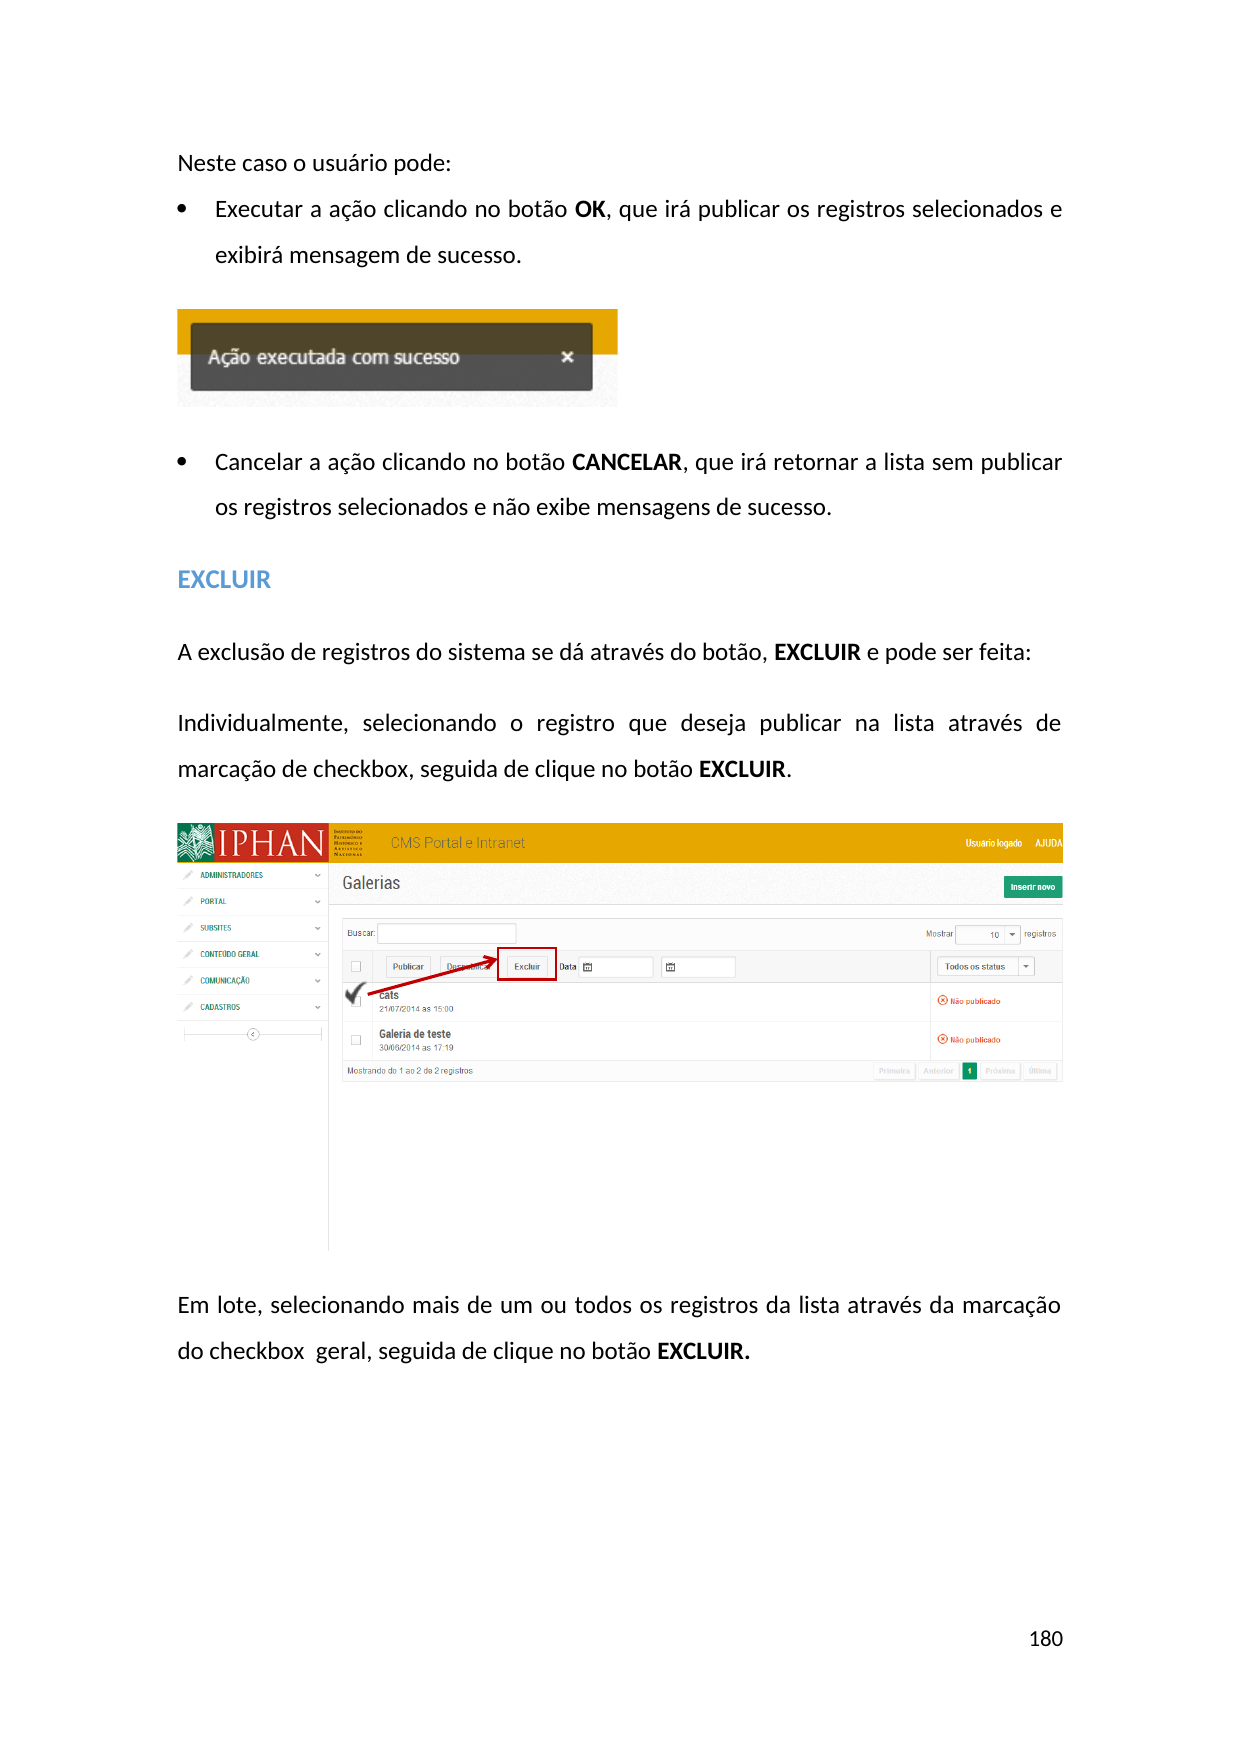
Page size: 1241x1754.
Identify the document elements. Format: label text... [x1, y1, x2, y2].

subtitle EXCLUIR [177, 562, 1063, 595]
text Em lote, selecionando mais de um ou todos os registros da lista através da marcação do checkbox geral, seguida de clique no botão EXCLUIR. [177, 1289, 1063, 1366]
picture [177, 823, 1063, 1251]
text Individualmente, selecionando o registro que deseja publicar na lista através de marcação de checkbox, seguida de clique no botão EXCLUIR. [177, 707, 1063, 783]
picture [177, 309, 618, 407]
list Neste caso o usuário pode: [177, 148, 1063, 178]
list Executar a ação clicando no botão OK, que irá publicar os registros selecionados e exibirá mensagem de sucesso. [177, 193, 1063, 269]
list Cancelar a ação clicando no botão CANCELAR, que irá retornar a lista sem publicar os registros selecionados e não exibe mensagens de sucesso. [177, 446, 1063, 522]
text A exclusão de registros do sistema se dá através do botão, EXCLUIR e pode ser feita: [177, 637, 1063, 667]
